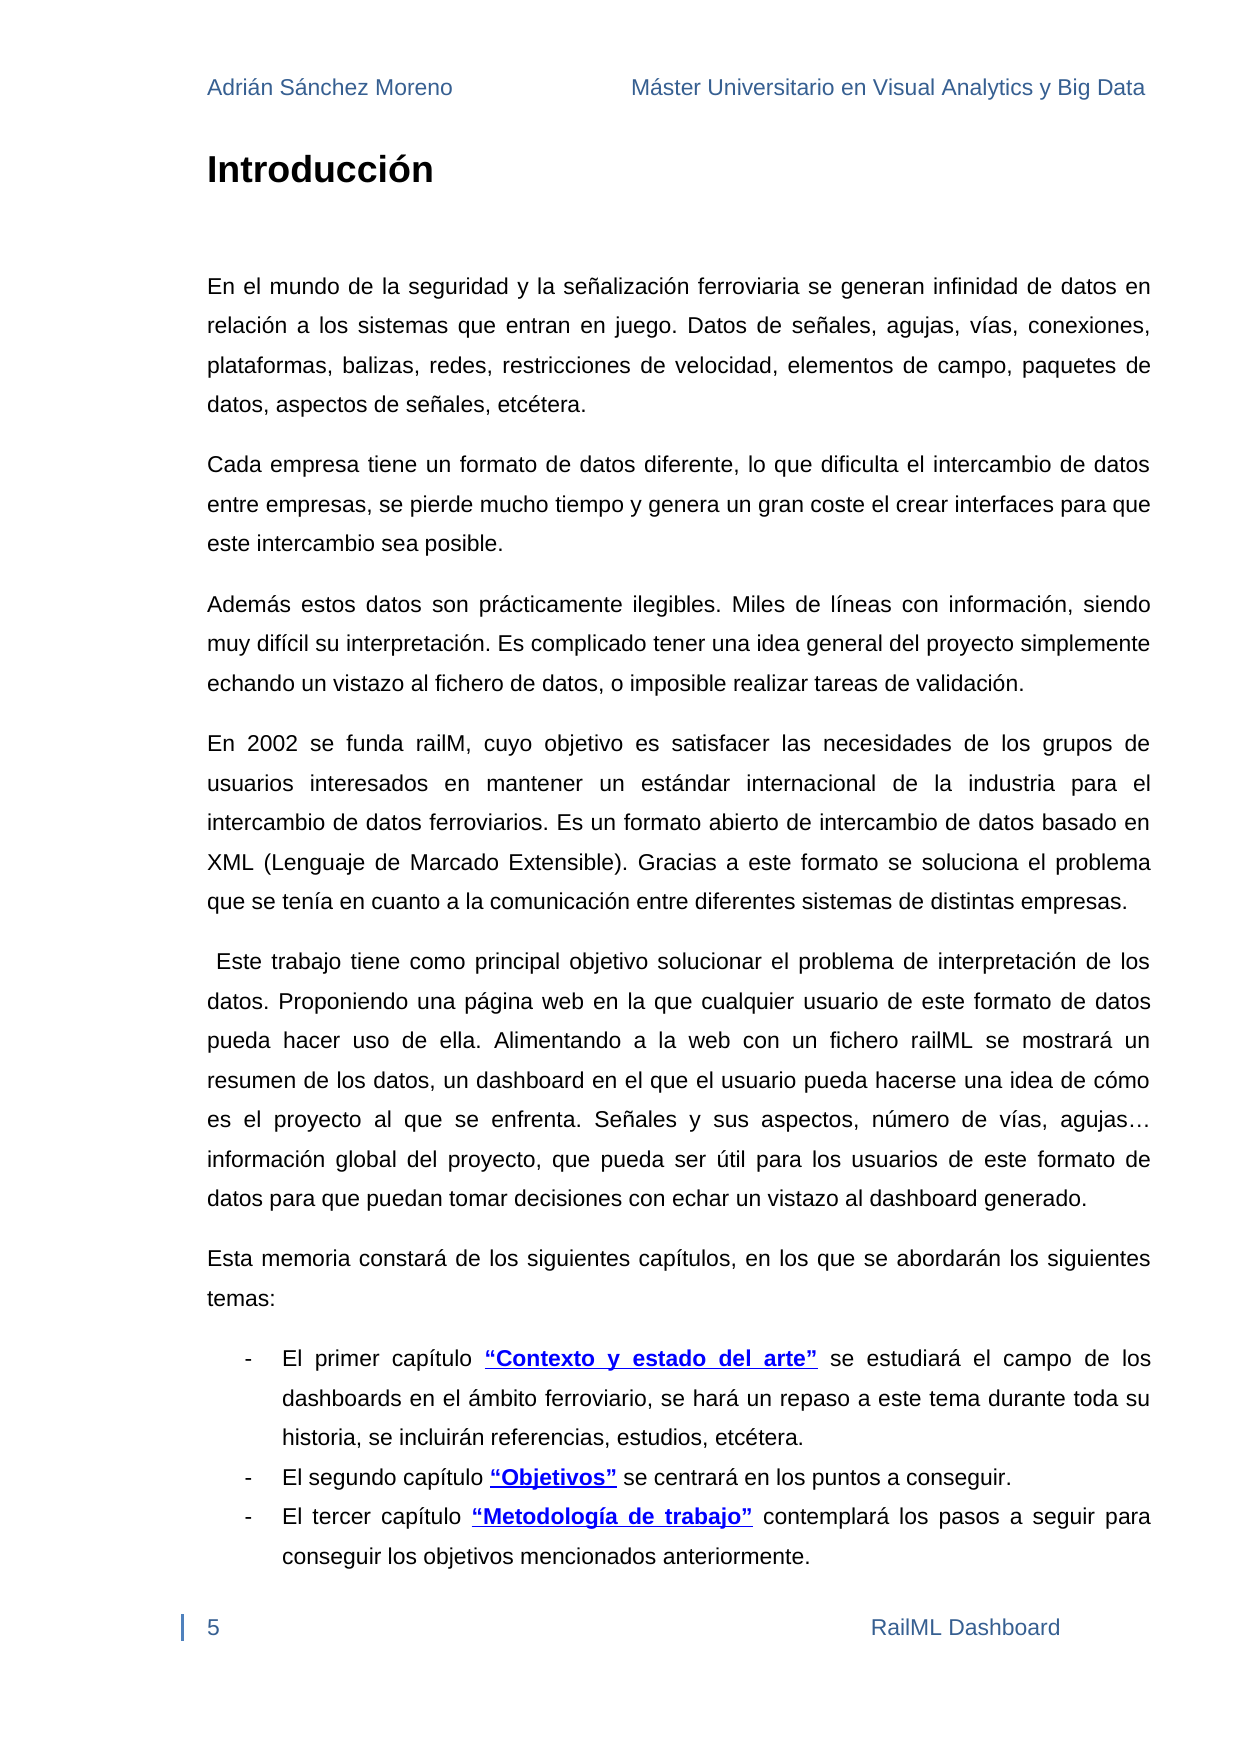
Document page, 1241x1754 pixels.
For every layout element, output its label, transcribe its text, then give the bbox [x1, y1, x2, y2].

text Además estos datos son prácticamente ilegibles. Miles de líneas con información, siendo muy difícil su interpretación. Es complicado tener una idea general del proyecto simplemente echando un vistazo al fichero de datos, o imposible realizar tareas de validación. [207, 591, 1152, 696]
text En el mundo de la seguridad y la señalización ferroviaria se generan infinidad de datos en relación a los sistemas que entran en juego. Datos de señales, agujas, vías, conexiones, plataformas, balizas, redes, restricciones de velocidad, elementos de campo, paquetes de datos, aspectos de señales, etcétera. [207, 273, 1152, 417]
text Esta memoria constará de los siguientes capítulos, en los que se abordarán los siguientes temas: [207, 1245, 1152, 1311]
list El segundo capítulo “Objetivos” se centrará en los puntos a conseguir. [244, 1464, 1152, 1490]
subtitle Introducción [207, 148, 1152, 191]
list El primer capítulo “Contexto y estado del arte” se estudiará el campo de los dashboards en el ámbito ferroviario, se hará un repaso a este tema durante toda su historia, se incluirán referencias, estudios, etcétera. [244, 1345, 1152, 1451]
text En 2002 se funda railM, cuyo objetivo es satisfacer las necesidades de los grupos de usuarios interesados en mantener un estándar internacional de la industria para el intercambio de datos ferroviarios. Es un formato abierto de intercambio de datos basado en XML (Lenguaje de Marcado Extensible). Gracias a este formato se soluciona el problema que se tenía en cuanto a la comunicación entre diferentes sistemas de distintas empresas. [207, 730, 1152, 914]
list El tercer capítulo “Metodología de trabajo” contemplará los pasos a seguir para conseguir los objetivos mencionados anteriormente. [244, 1503, 1152, 1569]
text Cada empresa tiene un formato de datos diferente, lo que dificulta el intercambio de datos entre empresas, se pierde mucho tiempo y genera un gran coste el crear interfaces para que este intercambio sea posible. [207, 451, 1152, 557]
text Este trabajo tiene como principal objetivo solucionar el problema de interpretación de los datos. Proponiendo una página web en la que cualquier usuario de este formato de datos pueda hacer uso de ella. Alimentando a la web con un fichero railML se mostrará un resumen de los datos, un dashboard en el que el usuario pueda hacerse una idea de cómo es el proyecto al que se enfrenta. Señales y sus aspectos, número de vías, agujas…información global del proyecto, que pueda ser útil para los usuarios de este formato de datos para que puedan tomar decisiones con echar un vistazo al dashboard generado. [207, 948, 1152, 1211]
